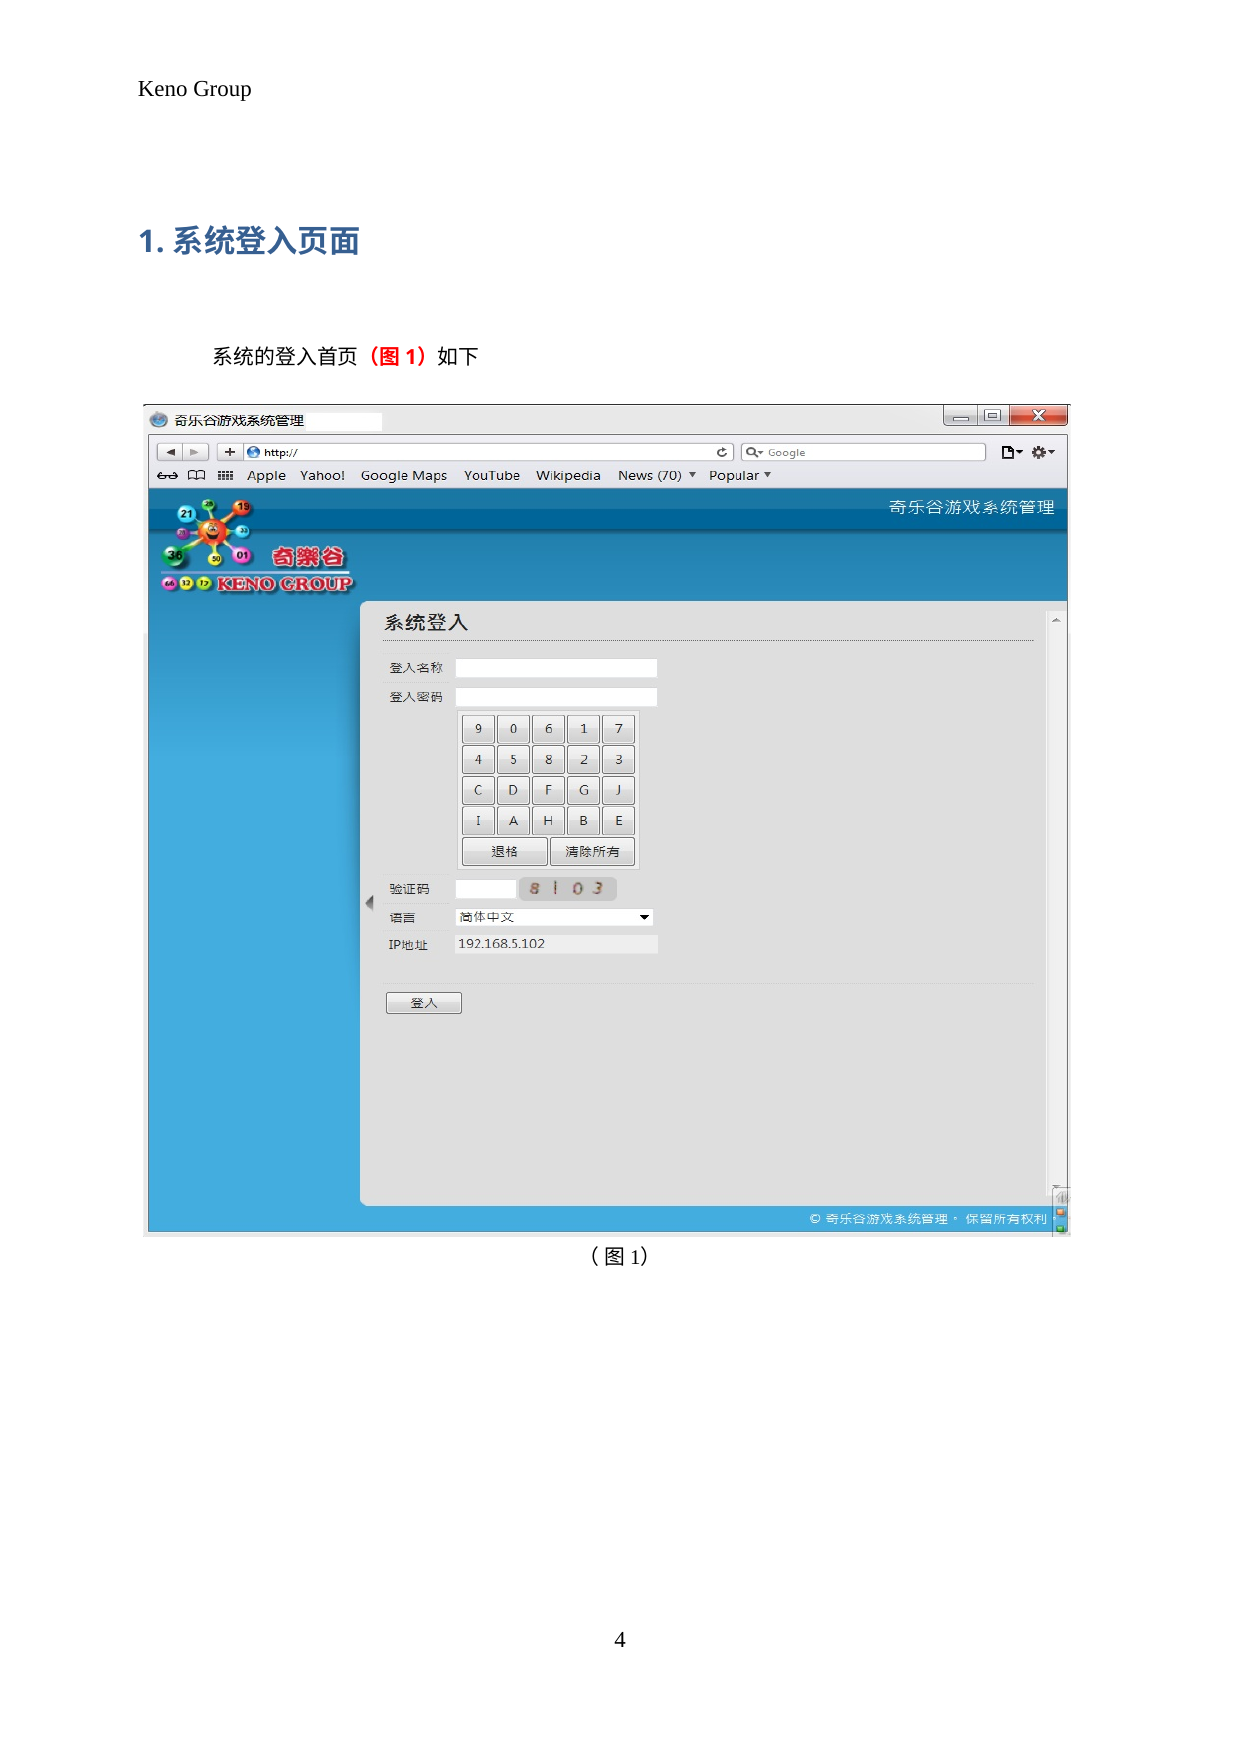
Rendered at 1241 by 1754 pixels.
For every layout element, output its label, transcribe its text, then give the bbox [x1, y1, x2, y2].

list 系统的登入首页（图 1）如下 [184, 341, 1102, 371]
subtitle 1. 系统登入页面 [138, 217, 1102, 262]
picture [143, 404, 1071, 1237]
